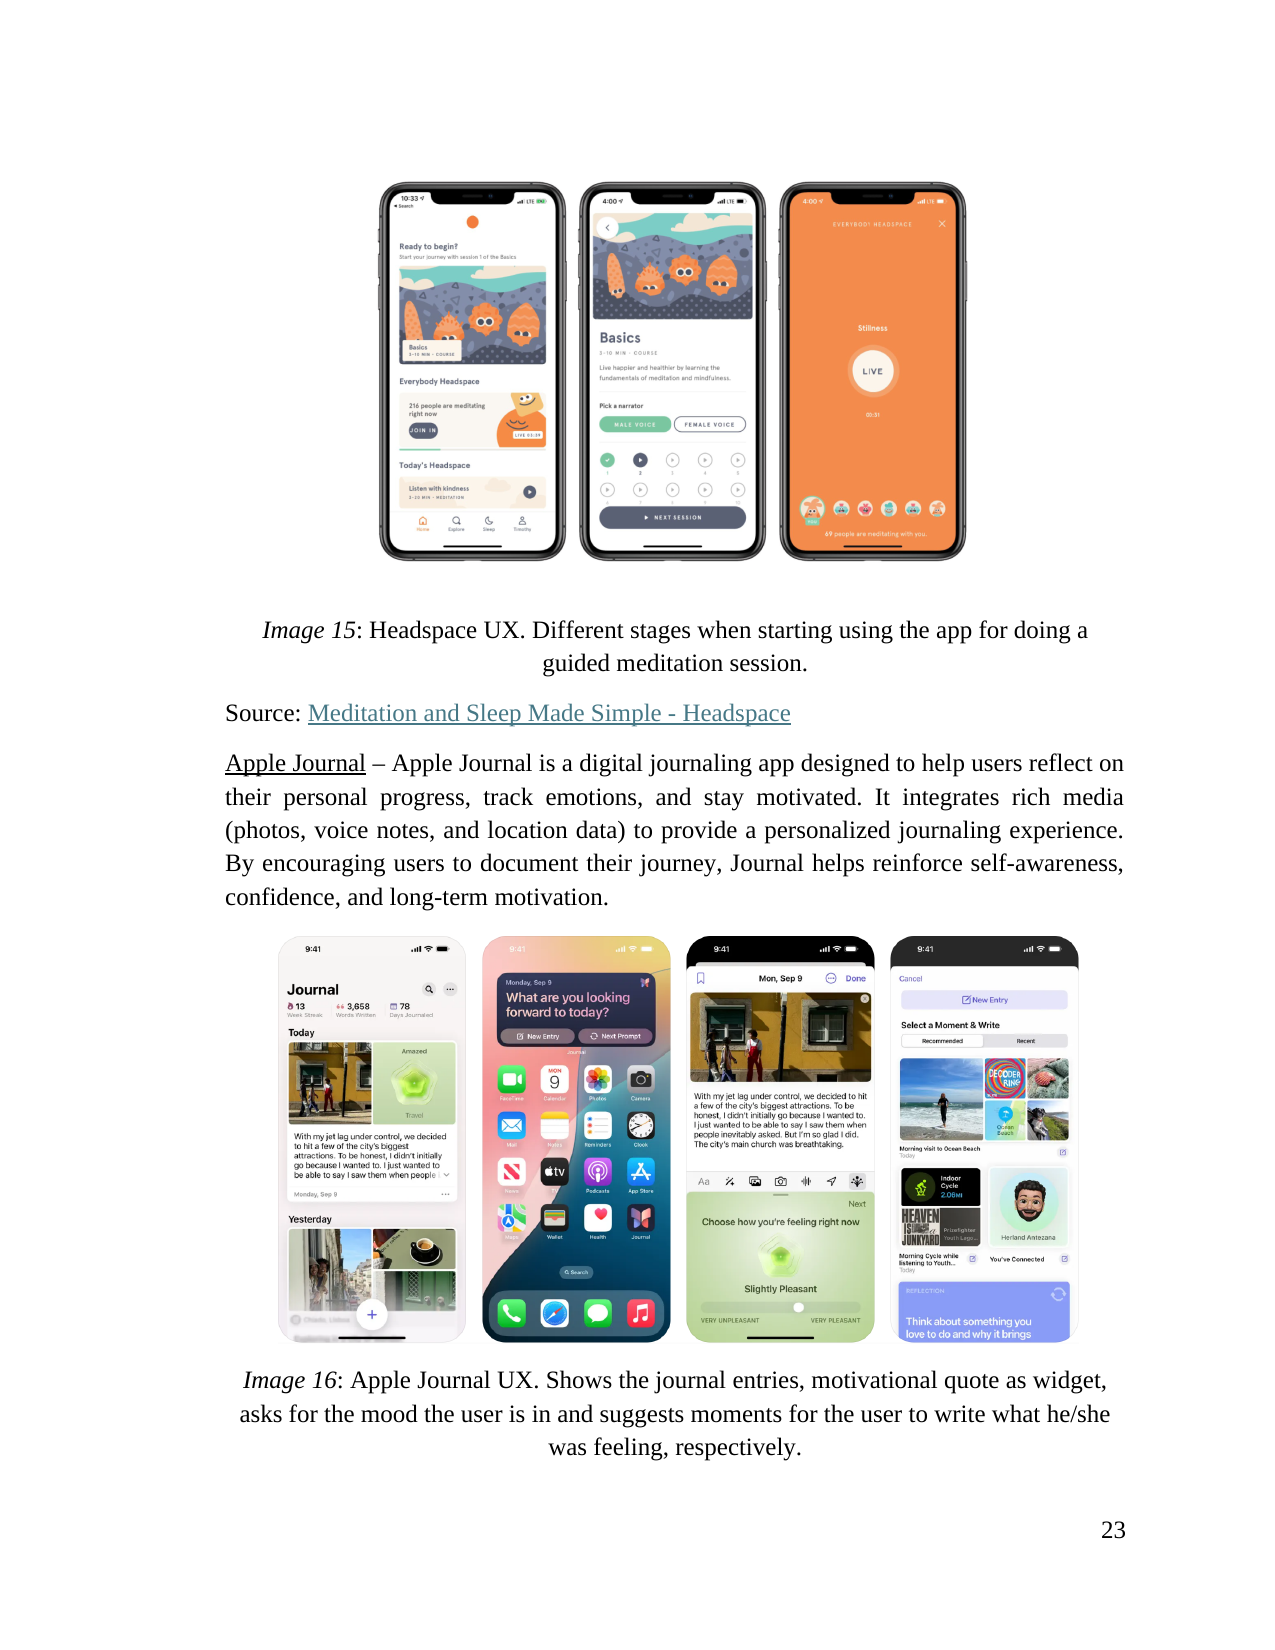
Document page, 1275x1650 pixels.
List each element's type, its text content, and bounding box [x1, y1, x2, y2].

text Apple Journal – Apple Journal is a digital journaling app designed to help users reflect on their personal progress, track emotions, and stay motivated. It integrates rich media (photos, voice notes, and location data) to provide a personalized journaling experience. By encouraging users to document their journey, Journal helps reinforce self-awareness, confidence, and long-term motivation. [225, 748, 1125, 910]
text Image 15: Headspace UX. Different stages when starting using the app for doing a guided meditation session. [225, 615, 1125, 677]
text Image 16: Apple Journal UX. Shows the journal entries, motivational quote as widget, asks for the mood the user is in and suggests moments for the user to write what he/she was feeling, respectively. [225, 1365, 1125, 1461]
text Source: Meditation and Sleep Made Simple - Headspace [225, 698, 1125, 727]
